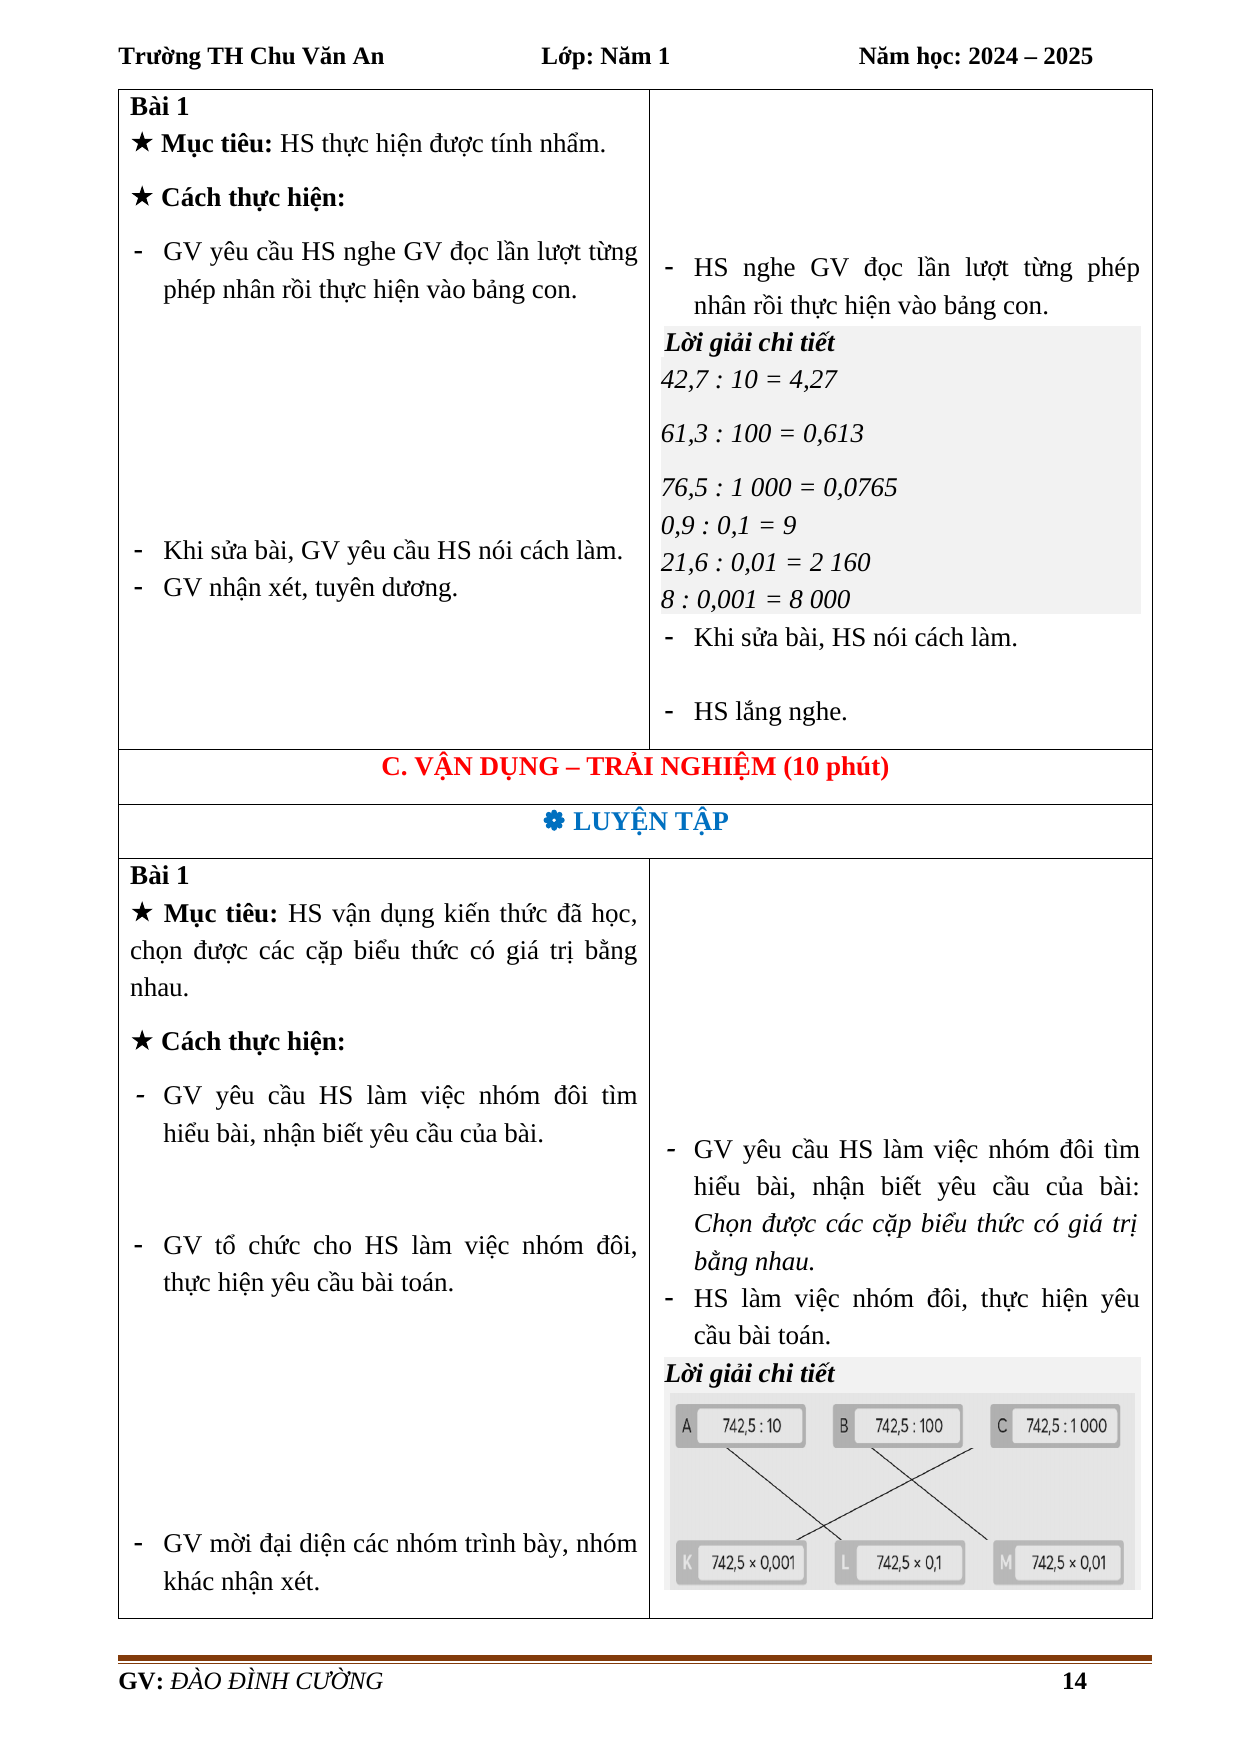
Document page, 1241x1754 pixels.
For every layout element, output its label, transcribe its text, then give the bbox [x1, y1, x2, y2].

table_cell HS nghe GV đọc lần lượt từng phép nhân rồi thực hiện vào bảng con. Lời giải chi tiết 42,7 : 10 = 4,27 61,3 : 100 = 0,613 76,5 : 1 000 = 0,0765 0,9 : 0,1 = 9 21,6 : 0,01 = 2 160 8 : 0,001 = 8 000 Khi sửa bài, HS nói cách làm. HS lắng nghe. [650, 90, 1152, 749]
table_cell Bài 1 Mục tiêu: HS thực hiện được tính nhẩm. Cách thực hiện: GV yêu cầu HS nghe GV đọc lần lượt từng phép nhân rồi thực hiện vào bảng con. Khi sửa bài, GV yêu cầu HS nói cách làm. GV nhận xét, tuyên dương. [119, 90, 649, 749]
table_cell C. VẬN DỤNG – TRẢI NGHIỆM (10 phút) [119, 750, 1152, 804]
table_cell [119, 859, 649, 1618]
table_cell LUYỆN TẬP [119, 805, 1152, 858]
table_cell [650, 859, 1152, 1618]
